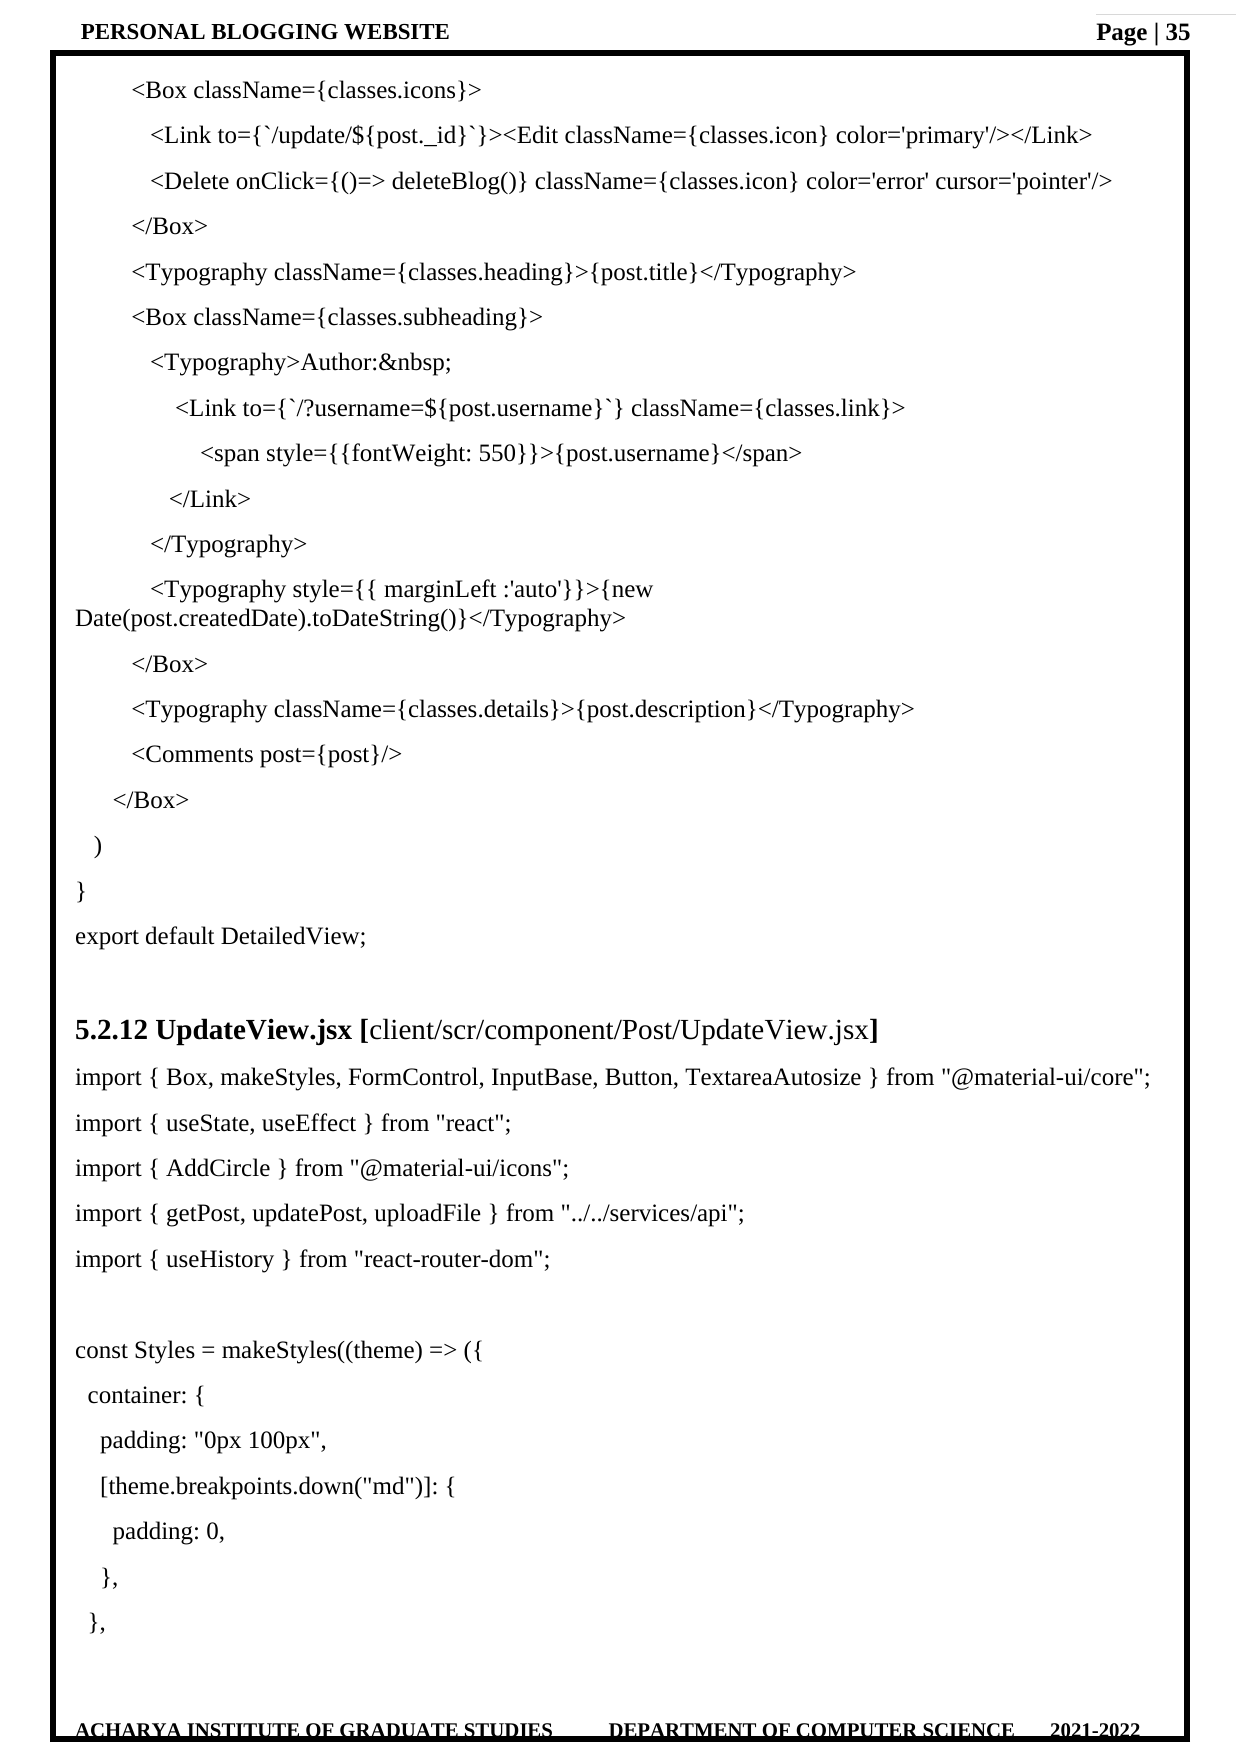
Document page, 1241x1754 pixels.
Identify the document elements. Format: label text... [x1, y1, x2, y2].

text }, [75, 1607, 1165, 1636]
text <Typography style={{ marginLeft :'auto'}}>{new Date(post.createdDate).toDateString()}</Typography> [75, 574, 1165, 632]
text <Typography className={classes.heading}>{post.title}</Typography> [75, 257, 1165, 285]
text </Box> [75, 785, 1165, 814]
text </Link> [75, 484, 1165, 512]
text } [75, 876, 1165, 904]
text <Box className={classes.icons}> [75, 75, 1165, 104]
text import { Box, makeStyles, FormControl, InputBase, Button, TextareaAutosize } from "@material-ui/core"; [75, 1062, 1165, 1091]
text <Link to={`/update/${post._id}`}><Edit className={classes.icon} color='primary'/></Link> [75, 120, 1165, 149]
text padding: "0px 100px", [75, 1426, 1165, 1454]
text <Comments post={post}/> [75, 739, 1165, 768]
text [theme.breakpoints.down("md")]: { [75, 1471, 1165, 1500]
text export default DetailedView; [75, 921, 1165, 950]
text <Box className={classes.subheading}> [75, 302, 1165, 331]
text import { useHistory } from "react-router-dom"; [75, 1244, 1165, 1273]
text import { useState, useEffect } from "react"; [75, 1108, 1165, 1136]
text <Typography>Author:&nbsp; [75, 347, 1165, 376]
text <Link to={`/?username=${post.username}`} className={classes.link}> [75, 393, 1165, 422]
text container: { [75, 1380, 1165, 1409]
text <span style={{fontWeight: 550}}>{post.username}</span> [75, 438, 1165, 467]
text </Typography> [75, 529, 1165, 558]
text }, [75, 1562, 1165, 1591]
text import { AddCircle } from "@material-ui/icons"; [75, 1153, 1165, 1182]
text const Styles = makeStyles((theme) => ({ [75, 1335, 1165, 1363]
text 5.2.12 UpdateView.jsx [client/scr/component/Post/UpdateView.jsx] [75, 1012, 1165, 1046]
text import { getPost, updatePost, uploadFile } from "../../services/api"; [75, 1198, 1165, 1227]
text </Box> [75, 211, 1165, 240]
text <Typography className={classes.details}>{post.description}</Typography> [75, 694, 1165, 723]
text padding: 0, [75, 1516, 1165, 1545]
text ) [75, 830, 1165, 859]
text </Box> [75, 649, 1165, 677]
text <Delete onClick={()=> deleteBlog()} className={classes.icon} color='error' cursor='pointer'/> [75, 166, 1165, 194]
